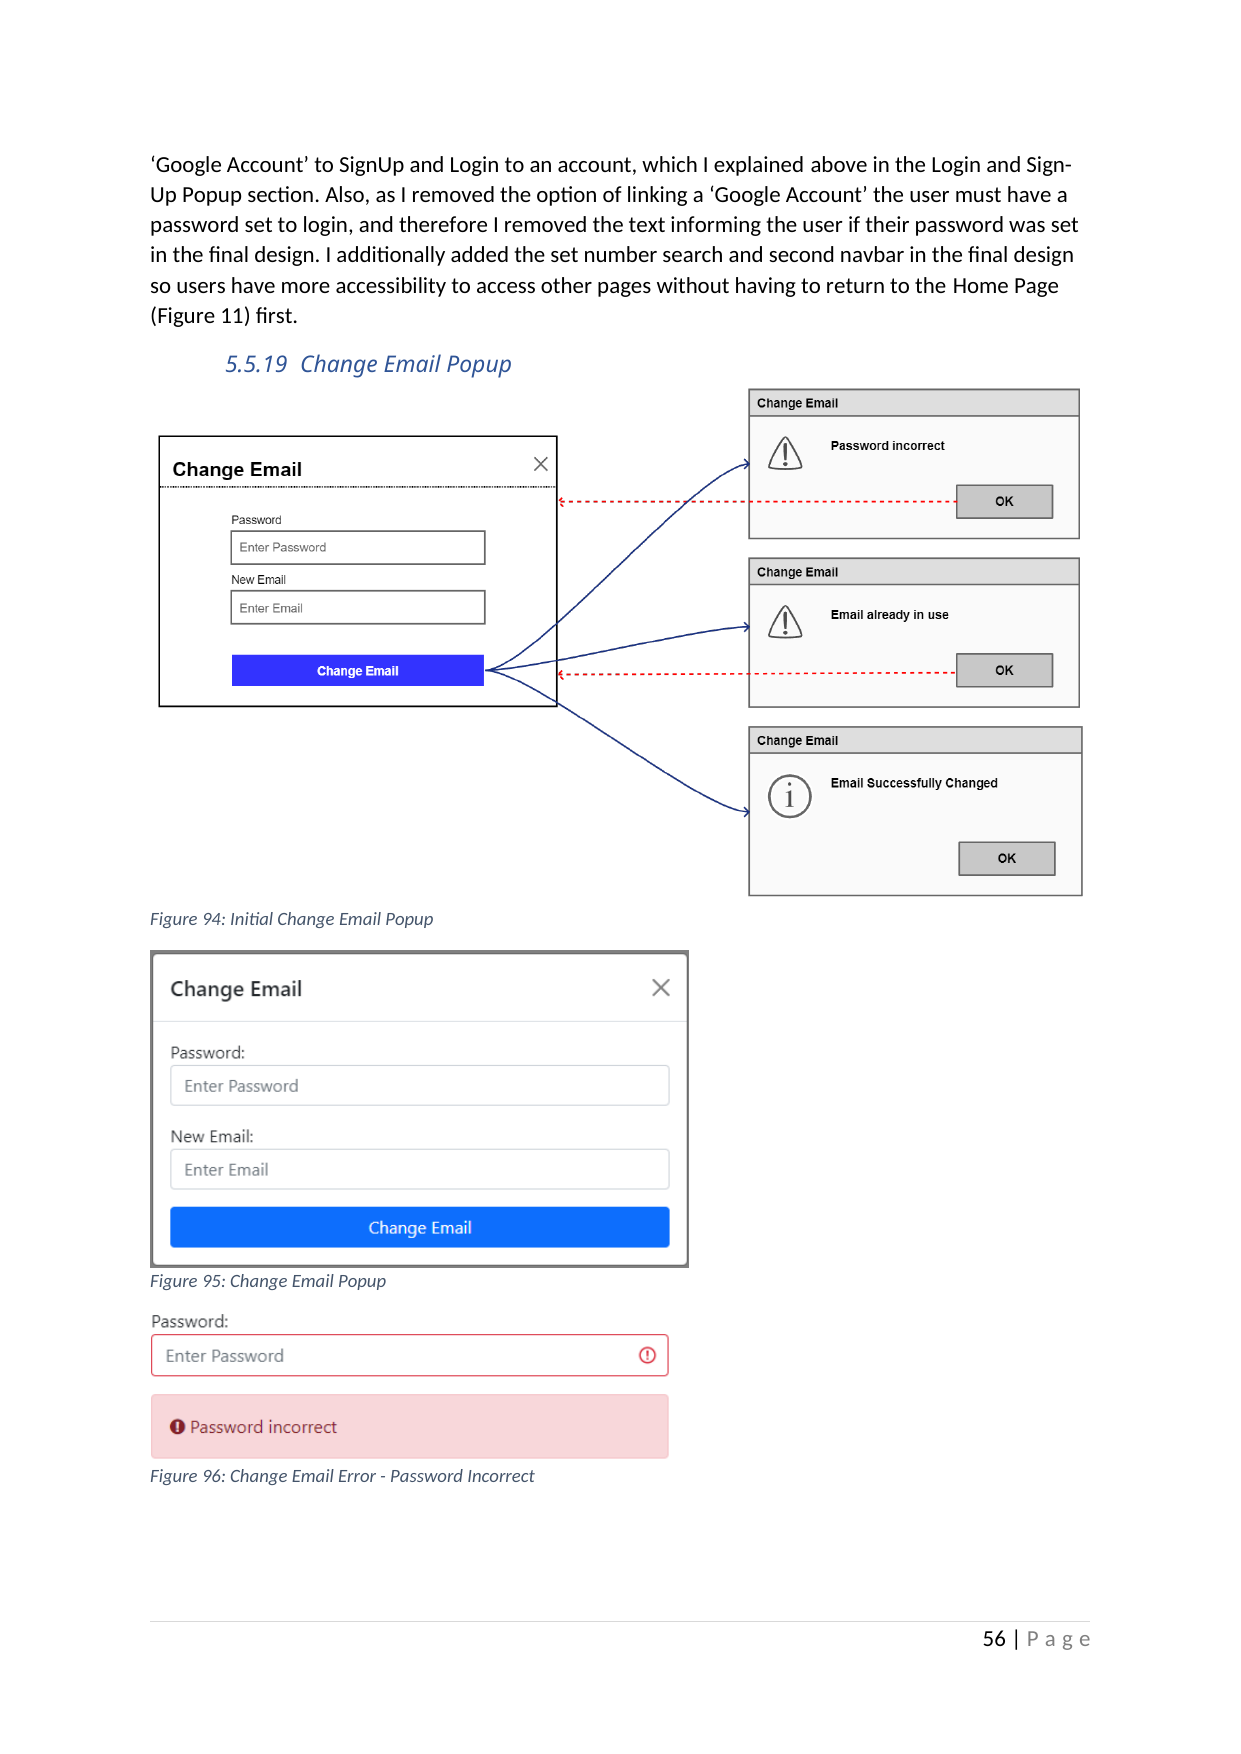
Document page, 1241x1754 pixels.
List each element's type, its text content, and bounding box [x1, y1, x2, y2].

picture [150, 950, 689, 1268]
picture [150, 381, 1091, 905]
picture [150, 1313, 672, 1462]
subtitle Change Email Popup [225, 348, 1090, 379]
text Figure 96: Change Email Error - Password Incorrect [150, 1464, 1090, 1487]
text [150, 150, 1090, 329]
text Figure 95: Change Email Popup [150, 1269, 1090, 1292]
text Figure 94: Initial Change Email Popup [150, 907, 1090, 930]
